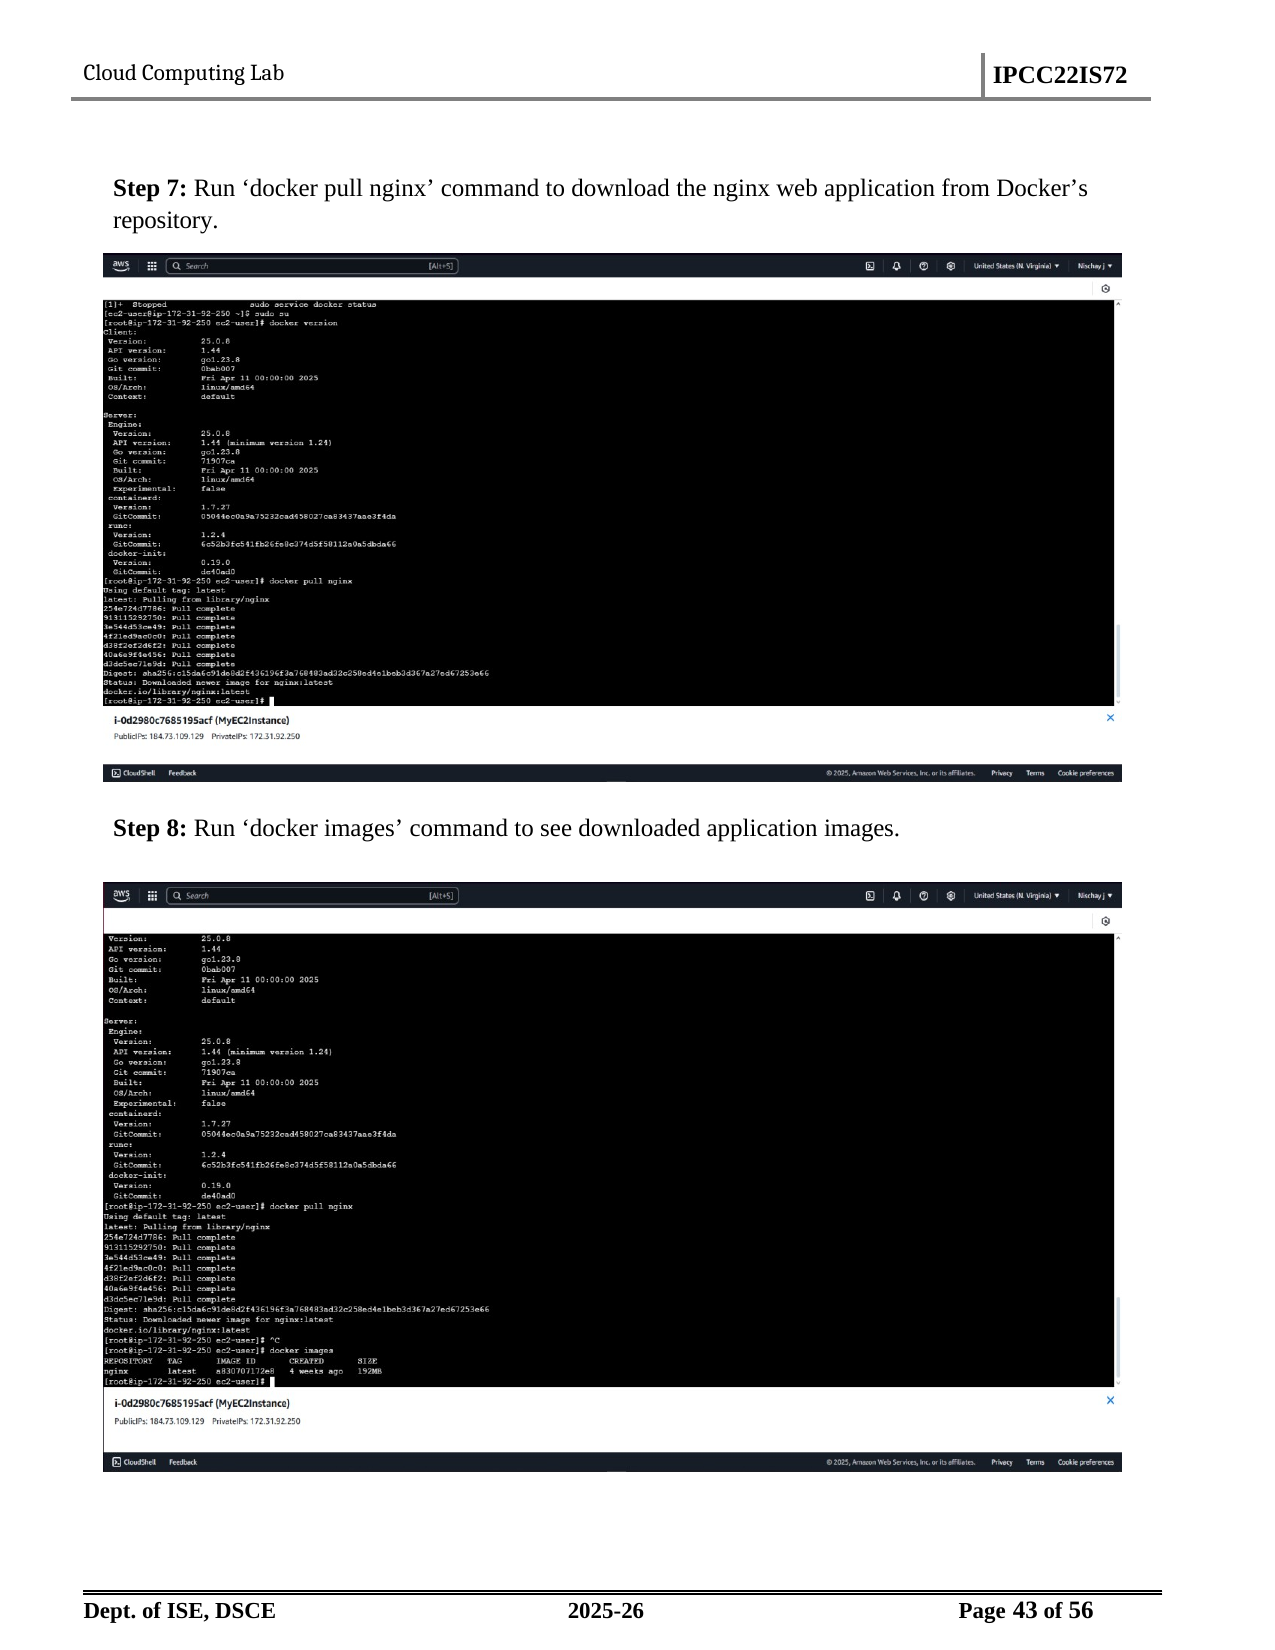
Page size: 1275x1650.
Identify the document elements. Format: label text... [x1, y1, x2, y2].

picture [103, 882, 1122, 1472]
text Step 7: Run ‘docker pull nginx’ command to download the nginx web application from Docker’s repository. [113, 173, 1162, 234]
picture [103, 253, 1122, 782]
text Step 8: Run ‘docker images’ command to see downloaded application images. [113, 813, 1162, 842]
